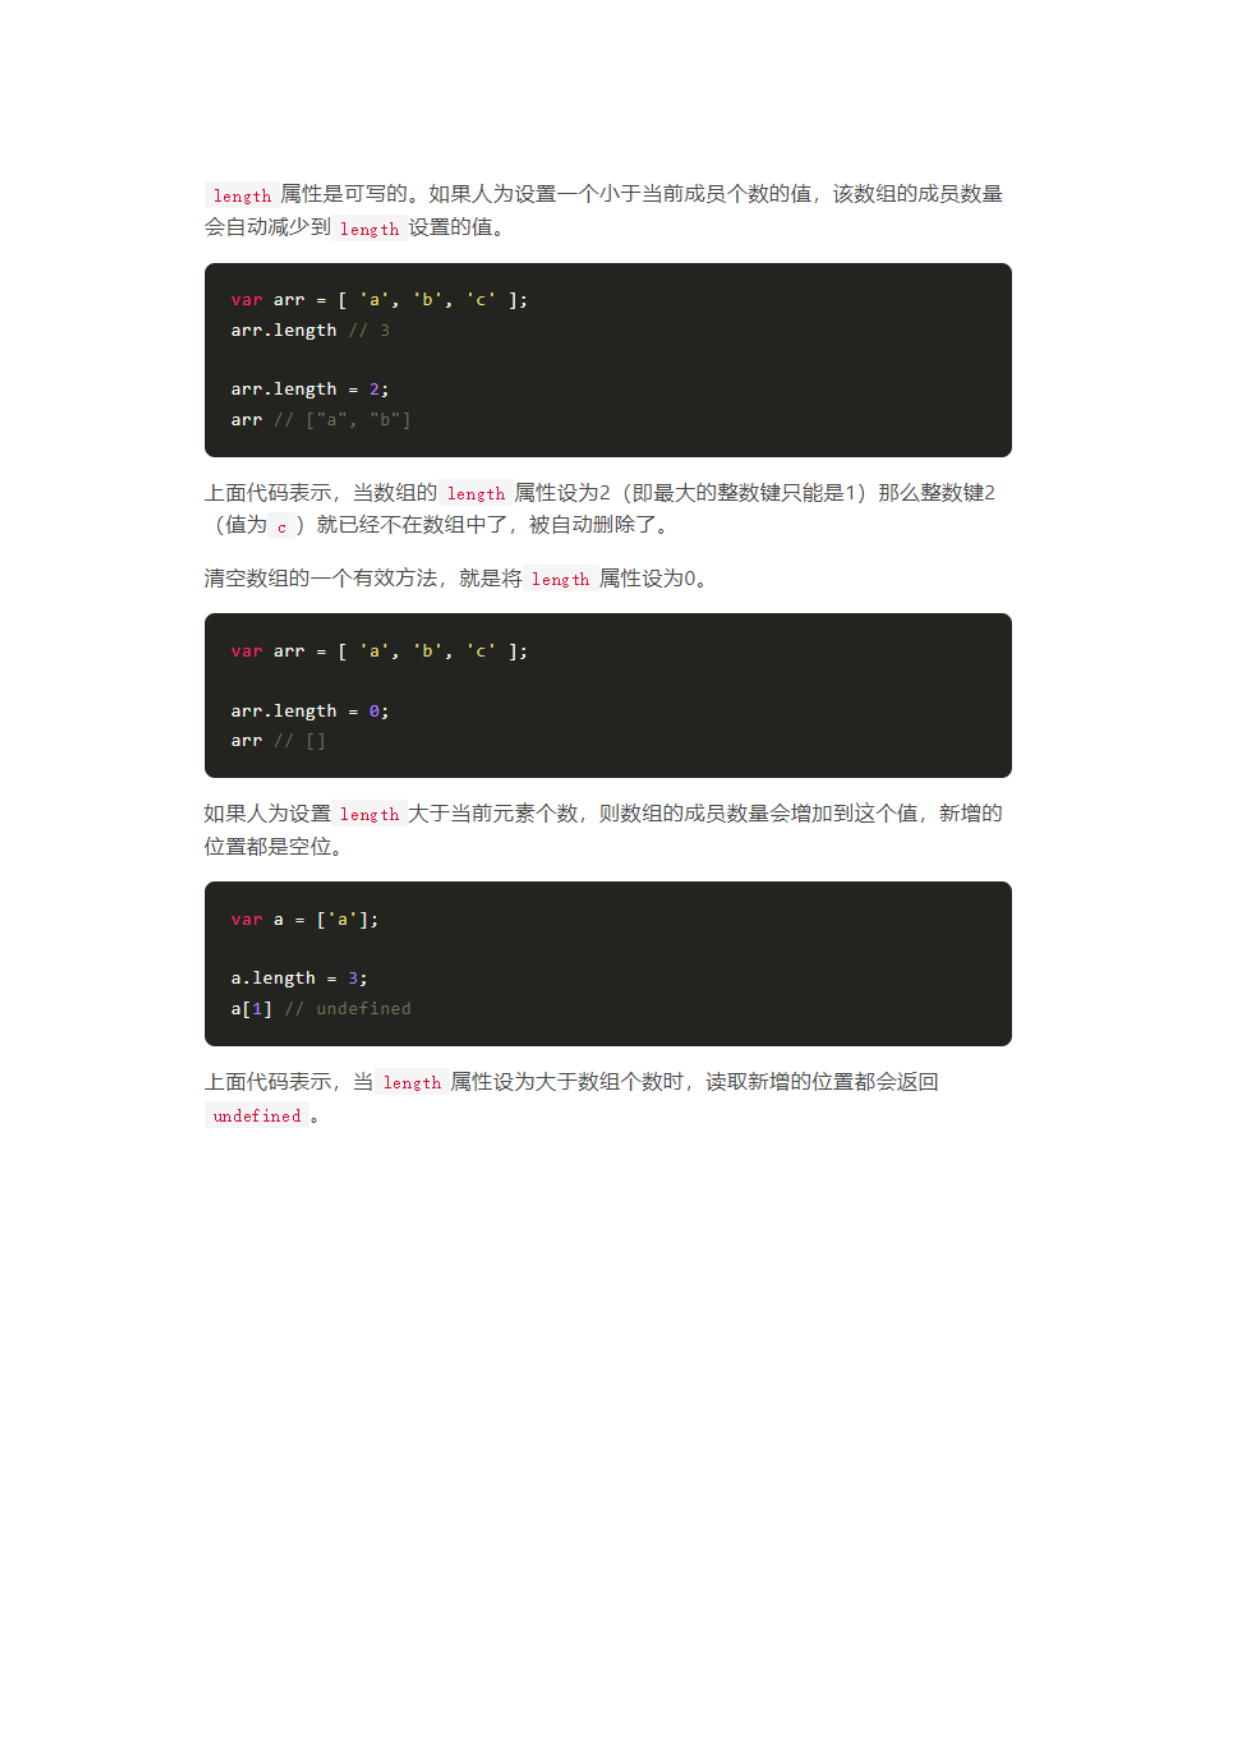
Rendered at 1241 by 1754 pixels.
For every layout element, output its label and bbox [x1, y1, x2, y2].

picture [187, 162, 1053, 1132]
